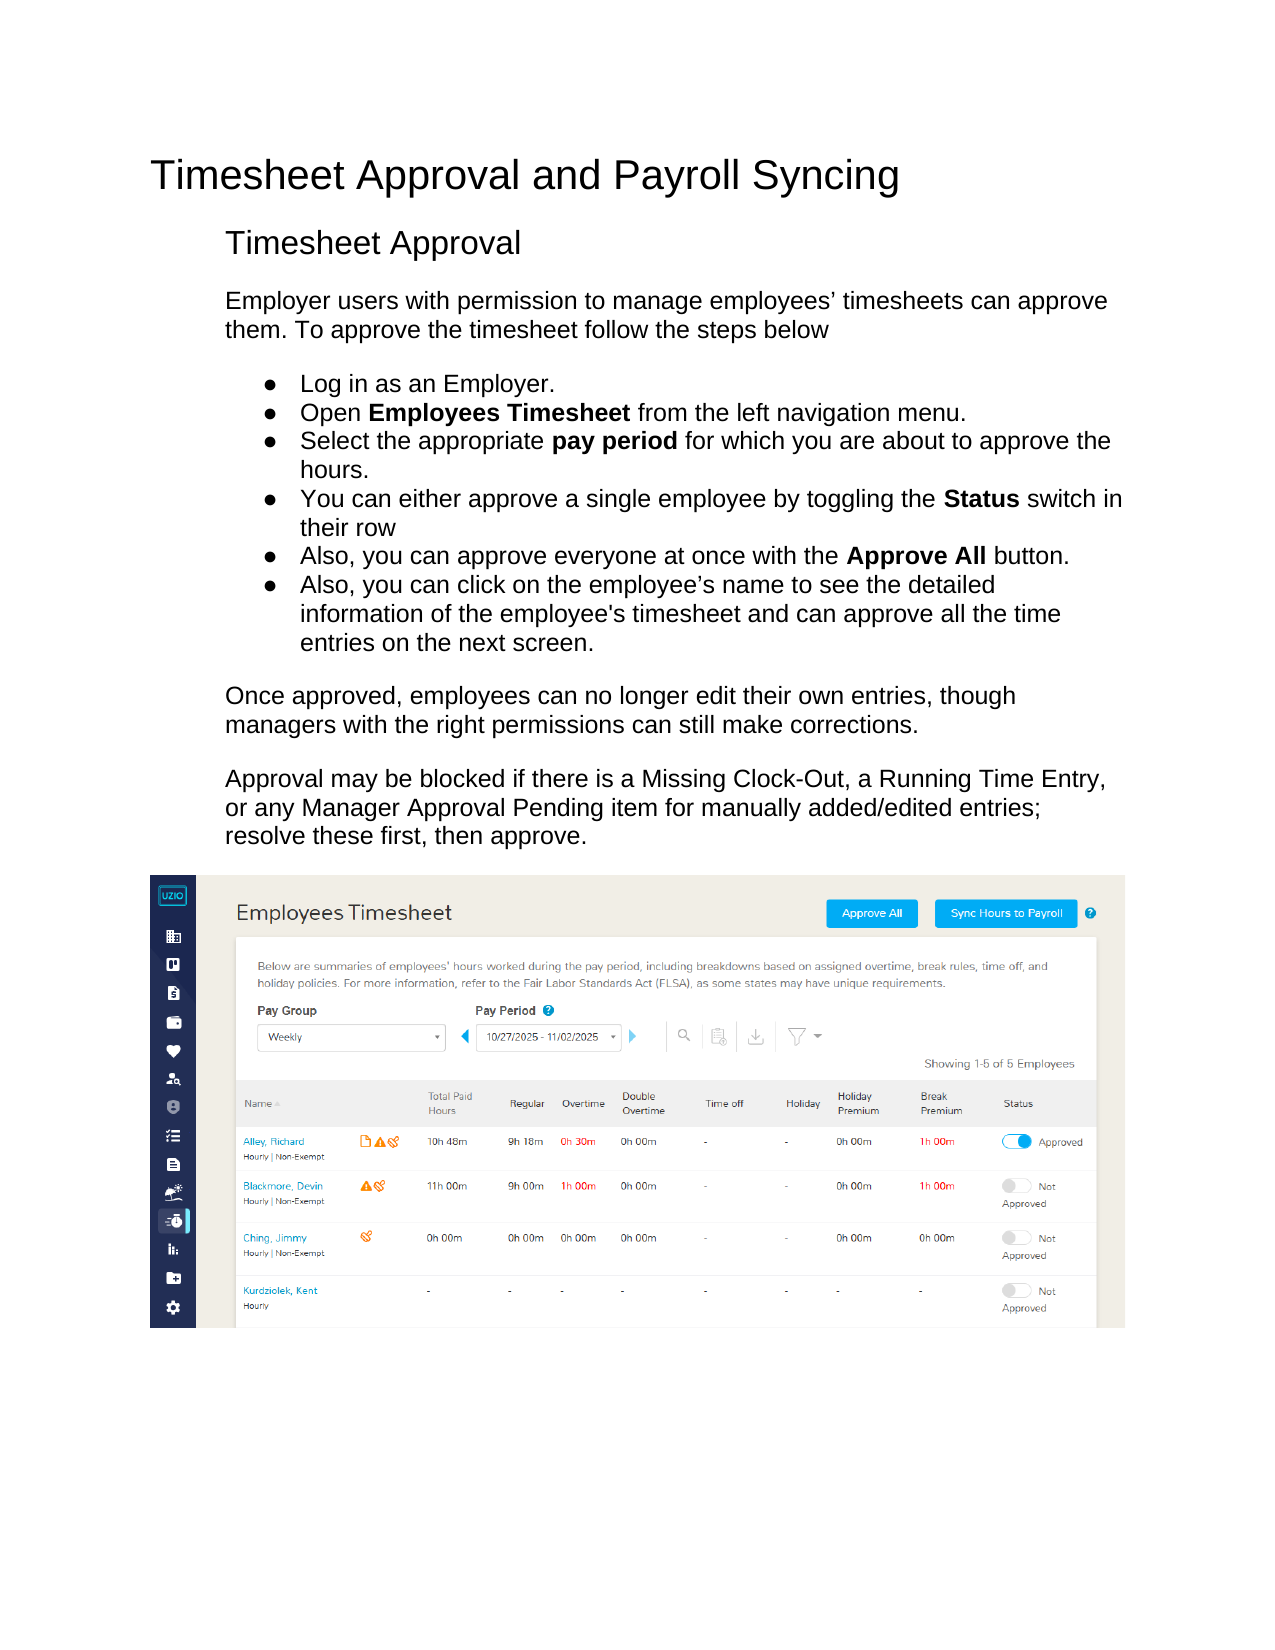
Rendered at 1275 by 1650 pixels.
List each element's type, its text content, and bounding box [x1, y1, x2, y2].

list Log in as an Employer. [262, 369, 1125, 398]
list Select the appropriate pay period for which you are about to approve the hours. [262, 426, 1125, 484]
list You can either approve a single employee by toggling the Status switch in their row [262, 484, 1125, 541]
list Open Employees Timesheet from the left navigation menu. [262, 398, 1125, 426]
text Approval may be blocked if there is a Missing Clock-Out, a Running Time Entry, or any Manager Approval Pending item for manually added/edited entries; resolve these first, then approve. [225, 764, 1125, 850]
subtitle Timesheet Approval and Payroll Syncing [150, 150, 1125, 198]
picture [150, 875, 1125, 1328]
subtitle Timesheet Approval [150, 223, 1125, 261]
list Also, you can approve everyone at once with the Approve All button. [262, 541, 1125, 570]
text Once approved, employees can no longer edit their own entries, though managers with the right permissions can still make corrections. [225, 681, 1125, 739]
list Also, you can click on the employee’s name to see the detailed information of the employee's timesheet and can approve all the time entries on the next screen. [262, 570, 1125, 656]
text Employer users with permission to manage employees’ timesheets can approve them. To approve the timesheet follow the steps below [225, 286, 1125, 344]
